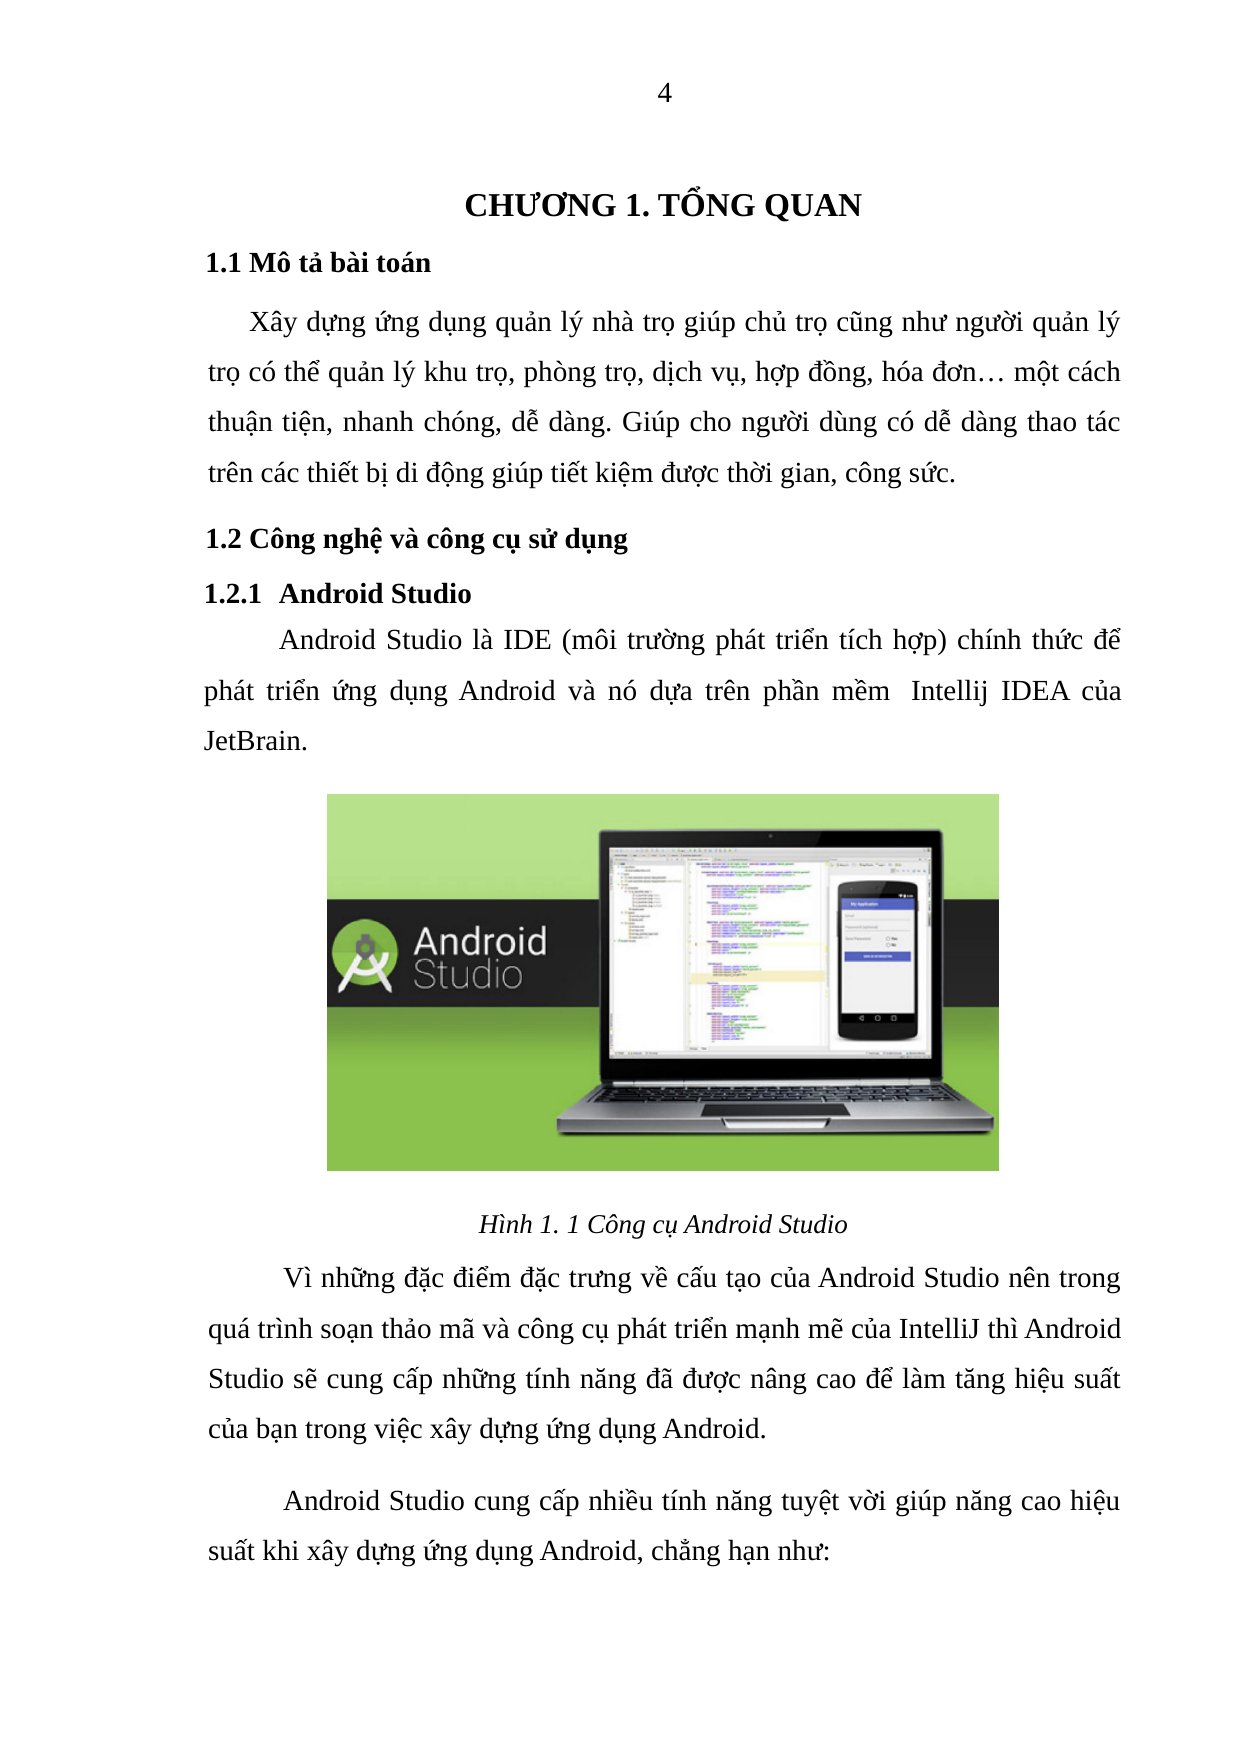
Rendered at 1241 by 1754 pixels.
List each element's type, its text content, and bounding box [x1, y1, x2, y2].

subtitle Công nghệ và công cụ sử dụng [205, 522, 1122, 555]
text Hình 1. 1 Công cụ Android Studio [207, 1209, 1122, 1240]
text Android Studio cung cấp nhiều tính năng tuyệt vời giúp năng cao hiệu suất khi xây dựng ứng dụng Android, chẳng hạn như: [208, 1483, 1122, 1567]
picture [327, 794, 999, 1171]
subtitle Mô tả bài toán [205, 245, 1122, 279]
text Vì những đặc điểm đặc trưng về cấu tạo của Android Studio nên trong quá trình soạn thảo mã và công cụ phát triển mạnh mẽ của IntelliJ thì Android Studio sẽ cung cấp những tính năng đã được nâng cao để làm tăng hiệu suất của bạn trong việc xây dựng ứng dụng Android. [208, 1261, 1122, 1445]
text Xây dựng ứng dụng quản lý nhà trọ giúp chủ trọ cũng như người quản lý trọ có thể quản lý khu trọ, phòng trọ, dịch vụ, hợp đồng, hóa đơn… một cách thuận tiện, nhanh chóng, dễ dàng. Giúp cho người dùng có dễ dàng thao tác trên các thiết bị di động giúp tiết kiệm được thời gian, công sức. [208, 304, 1122, 488]
subtitle Android Studio [204, 576, 1122, 610]
text Android Studio là IDE (môi trường phát triển tích hợp) chính thức để phát triển ứng dụng Android và nó dựa trên phần mềm Intellij IDEA của JetBrain. [204, 622, 1122, 756]
subtitle CHƯƠNG 1. TỔNG QUAN [207, 185, 1119, 223]
